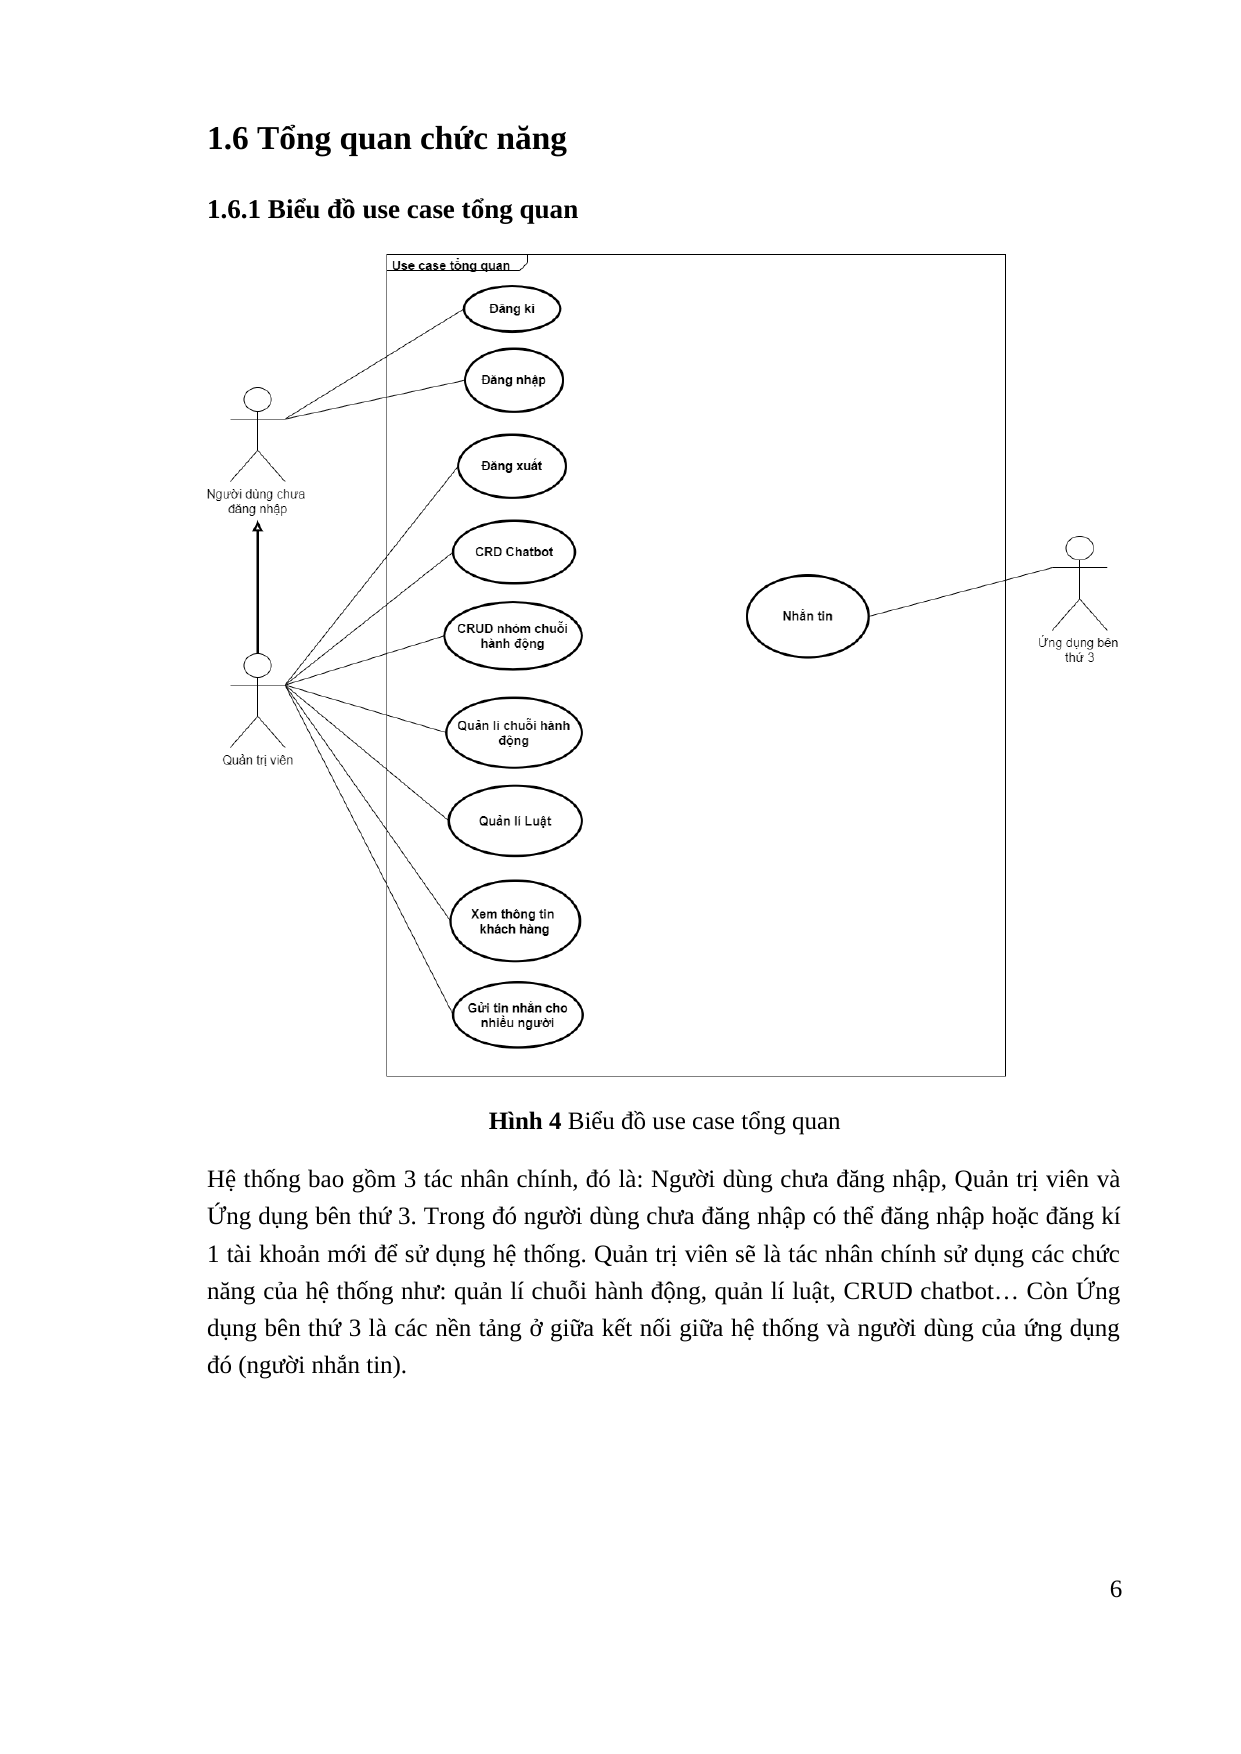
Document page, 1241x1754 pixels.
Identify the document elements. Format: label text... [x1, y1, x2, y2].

subtitle Biểu đồ use case tổng quan [207, 193, 1122, 224]
text Hình 4 Biểu đồ use case tổng quan [207, 1106, 1122, 1135]
picture [206, 254, 1122, 1077]
text Hệ thống bao gồm 3 tác nhân chính, đó là: Người dùng chưa đăng nhập, Quản trị viên và Ứng dụng bên thứ 3. Trong đó người dùng chưa đăng nhập có thể đăng nhập hoặc đăng kí 1 tài khoản mới để sử dụng hệ thống. Quản trị viên sẽ là tác nhân chính sử dụng các chức năng của hệ thống như: quản lí chuỗi hành động, quản lí luật, CRUD chatbot… Còn Ứng dụng bên thứ 3 là các nền tảng ở giữa kết nối giữa hệ thống và người dùng của ứng dụng đó (người nhắn tin). [207, 1164, 1122, 1379]
subtitle Tổng quan chức năng [207, 118, 1122, 156]
